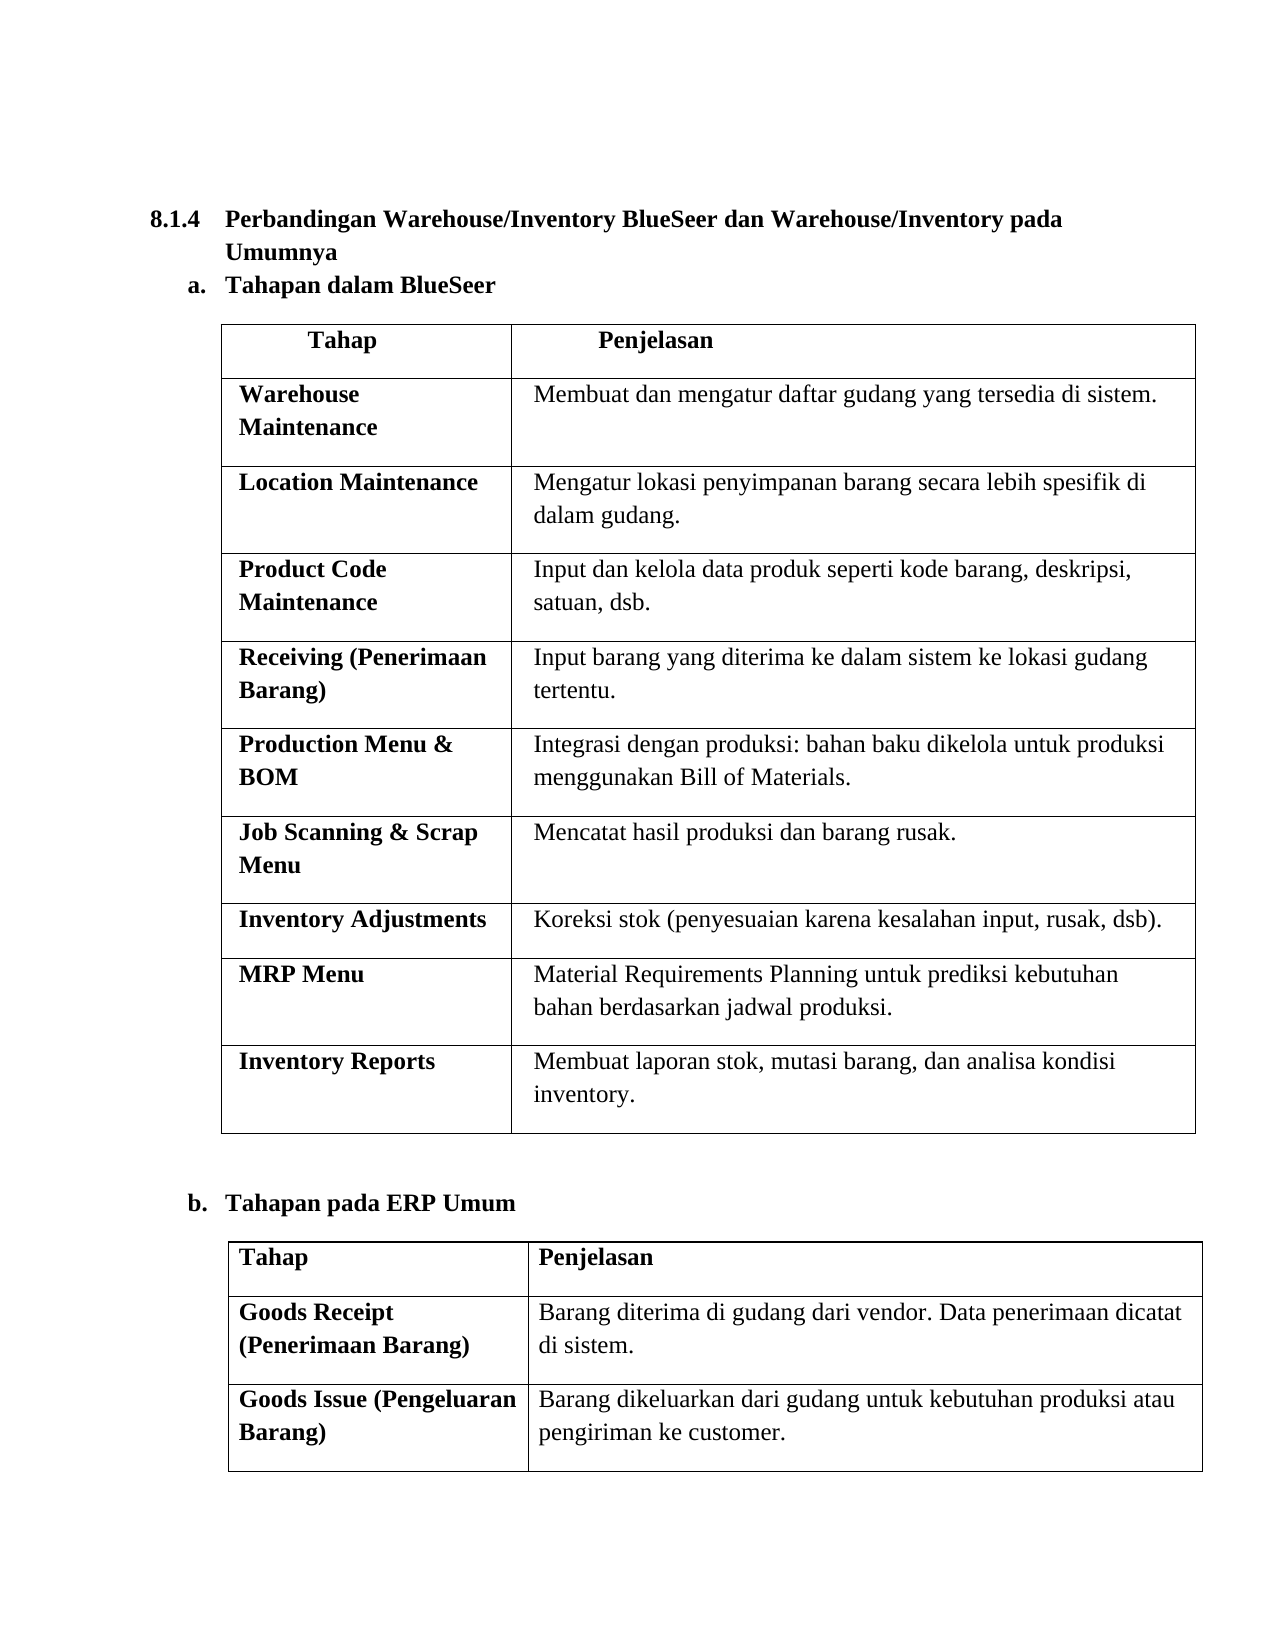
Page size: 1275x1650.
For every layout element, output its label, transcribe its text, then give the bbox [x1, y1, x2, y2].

table_cell MRP Menu [222, 959, 511, 1045]
table_cell Job Scanning & Scrap Menu [222, 817, 511, 903]
table_header Penjelasan [529, 1243, 1202, 1296]
table_cell Mencatat hasil produksi dan barang rusak. [512, 817, 1195, 903]
table_cell Goods Receipt (Penerimaan Barang) [229, 1297, 528, 1383]
subtitle Perbandingan Warehouse/Inventory BlueSeer dan Warehouse/Inventory pada Umumnya [150, 204, 1125, 266]
table_cell Inventory Reports [222, 1046, 511, 1133]
table_cell Material Requirements Planning untuk prediksi kebutuhan bahan berdasarkan jadwal produksi. [512, 959, 1195, 1045]
list Tahapan pada ERP Umum [187, 1188, 1125, 1216]
table_cell Koreksi stok (penyesuaian karena kesalahan input, rusak, dsb). [512, 904, 1195, 958]
table_cell Warehouse Maintenance [222, 379, 511, 466]
table_cell Barang dikeluarkan dari gudang untuk kebutuhan produksi atau pengiriman ke customer. [529, 1385, 1202, 1471]
table_cell Receiving (Penerimaan Barang) [222, 642, 511, 728]
table_cell Barang diterima di gudang dari vendor. Data penerimaan dicatat di sistem. [529, 1297, 1202, 1383]
table_cell Membuat dan mengatur daftar gudang yang tersedia di sistem. [512, 379, 1195, 466]
table_cell Input barang yang diterima ke dalam sistem ke lokasi gudang tertentu. [512, 642, 1195, 728]
table_cell Inventory Adjustments [222, 904, 511, 958]
table_cell Membuat laporan stok, mutasi barang, dan analisa kondisi inventory. [512, 1046, 1195, 1133]
table_header Tahap [229, 1243, 528, 1296]
table_cell Integrasi dengan produksi: bahan baku dikelola untuk produksi menggunakan Bill of Materials. [512, 729, 1195, 816]
table_header Tahap [222, 325, 511, 378]
table_cell Goods Issue (Pengeluaran Barang) [229, 1385, 528, 1471]
table_cell Product Code Maintenance [222, 554, 511, 641]
table_cell Input dan kelola data produk seperti kode barang, deskripsi, satuan, dsb. [512, 554, 1195, 641]
table_header Penjelasan [512, 325, 1195, 378]
list Tahapan dalam BlueSeer [187, 270, 1125, 299]
table_cell Location Maintenance [222, 467, 511, 553]
table_cell Mengatur lokasi penyimpanan barang secara lebih spesifik di dalam gudang. [512, 467, 1195, 553]
table_cell Production Menu & BOM [222, 729, 511, 816]
